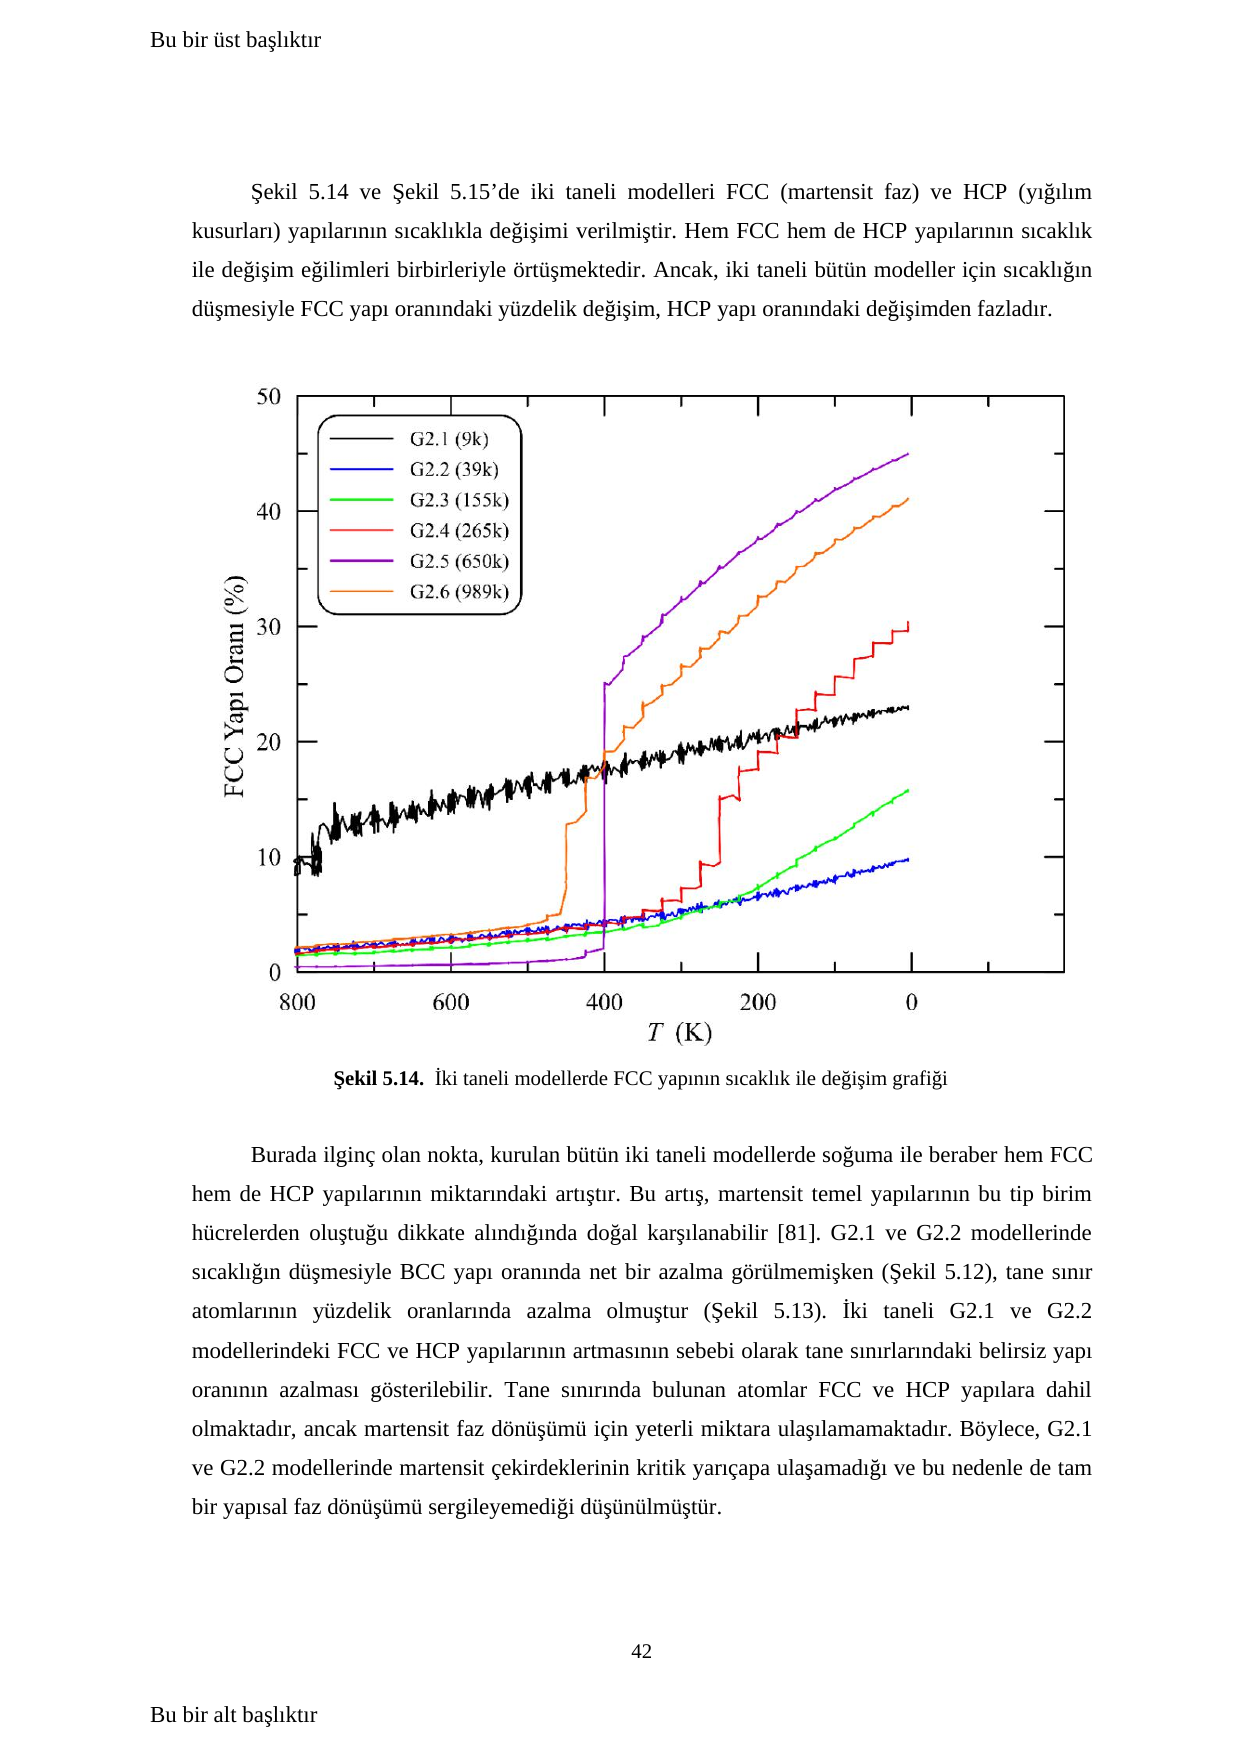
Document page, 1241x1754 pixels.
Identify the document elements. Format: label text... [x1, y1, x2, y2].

picture [218, 382, 1065, 1046]
text 42 [150, 1639, 1133, 1663]
text Burada ilginç olan nokta, kurulan bütün iki taneli modellerde soğuma ile beraber hem FCC hem de HCP yapılarının miktarındaki artıştır. Bu artış, martensit temel yapılarının bu tip birim hücrelerden oluştuğu dikkate alındığında doğal karşılanabilir [81]. G2.1 ve G2.2 modellerinde sıcaklığın düşmesiyle BCC yapı oranında net bir azalma görülmemişken (Şekil 5.12), tane sınır atomlarının yüzdelik oranlarında azalma olmuştur (Şekil 5.13). İki taneli G2.1 ve G2.2 modellerindeki FCC ve HCP yapılarının artmasının sebebi olarak tane sınırlarındaki belirsiz yapı oranının azalması gösterilebilir. Tane sınırında bulunan atomlar FCC ve HCP yapılara dahil olmaktadır, ancak martensit faz dönüşümü için yeterli miktara ulaşılamamaktadır. Böylece, G2.1 ve G2.2 modellerinde martensit çekirdeklerinin kritik yarıçapa ulaşamadığı ve bu nedenle de tam bir yapısal faz dönüşümü sergileyemediği düşünülmüştür. [192, 1141, 1094, 1520]
text Şekil 5.14 ve Şekil 5.15’de iki taneli modelleri FCC (martensit faz) ve HCP (yığılım kusurları) yapılarının sıcaklıkla değişimi verilmiştir. Hem FCC hem de HCP yapılarının sıcaklık ile değişim eğilimleri birbirleriyle örtüşmektedir. Ancak, iki taneli bütün modeller için sıcaklığın düşmesiyle FCC yapı oranındaki yüzdelik değişim, HCP yapı oranındaki değişimden fazladır. [192, 178, 1094, 321]
text Şekil 5.14. İki taneli modellerde FCC yapının sıcaklık ile değişim grafiği [333, 1066, 1094, 1090]
